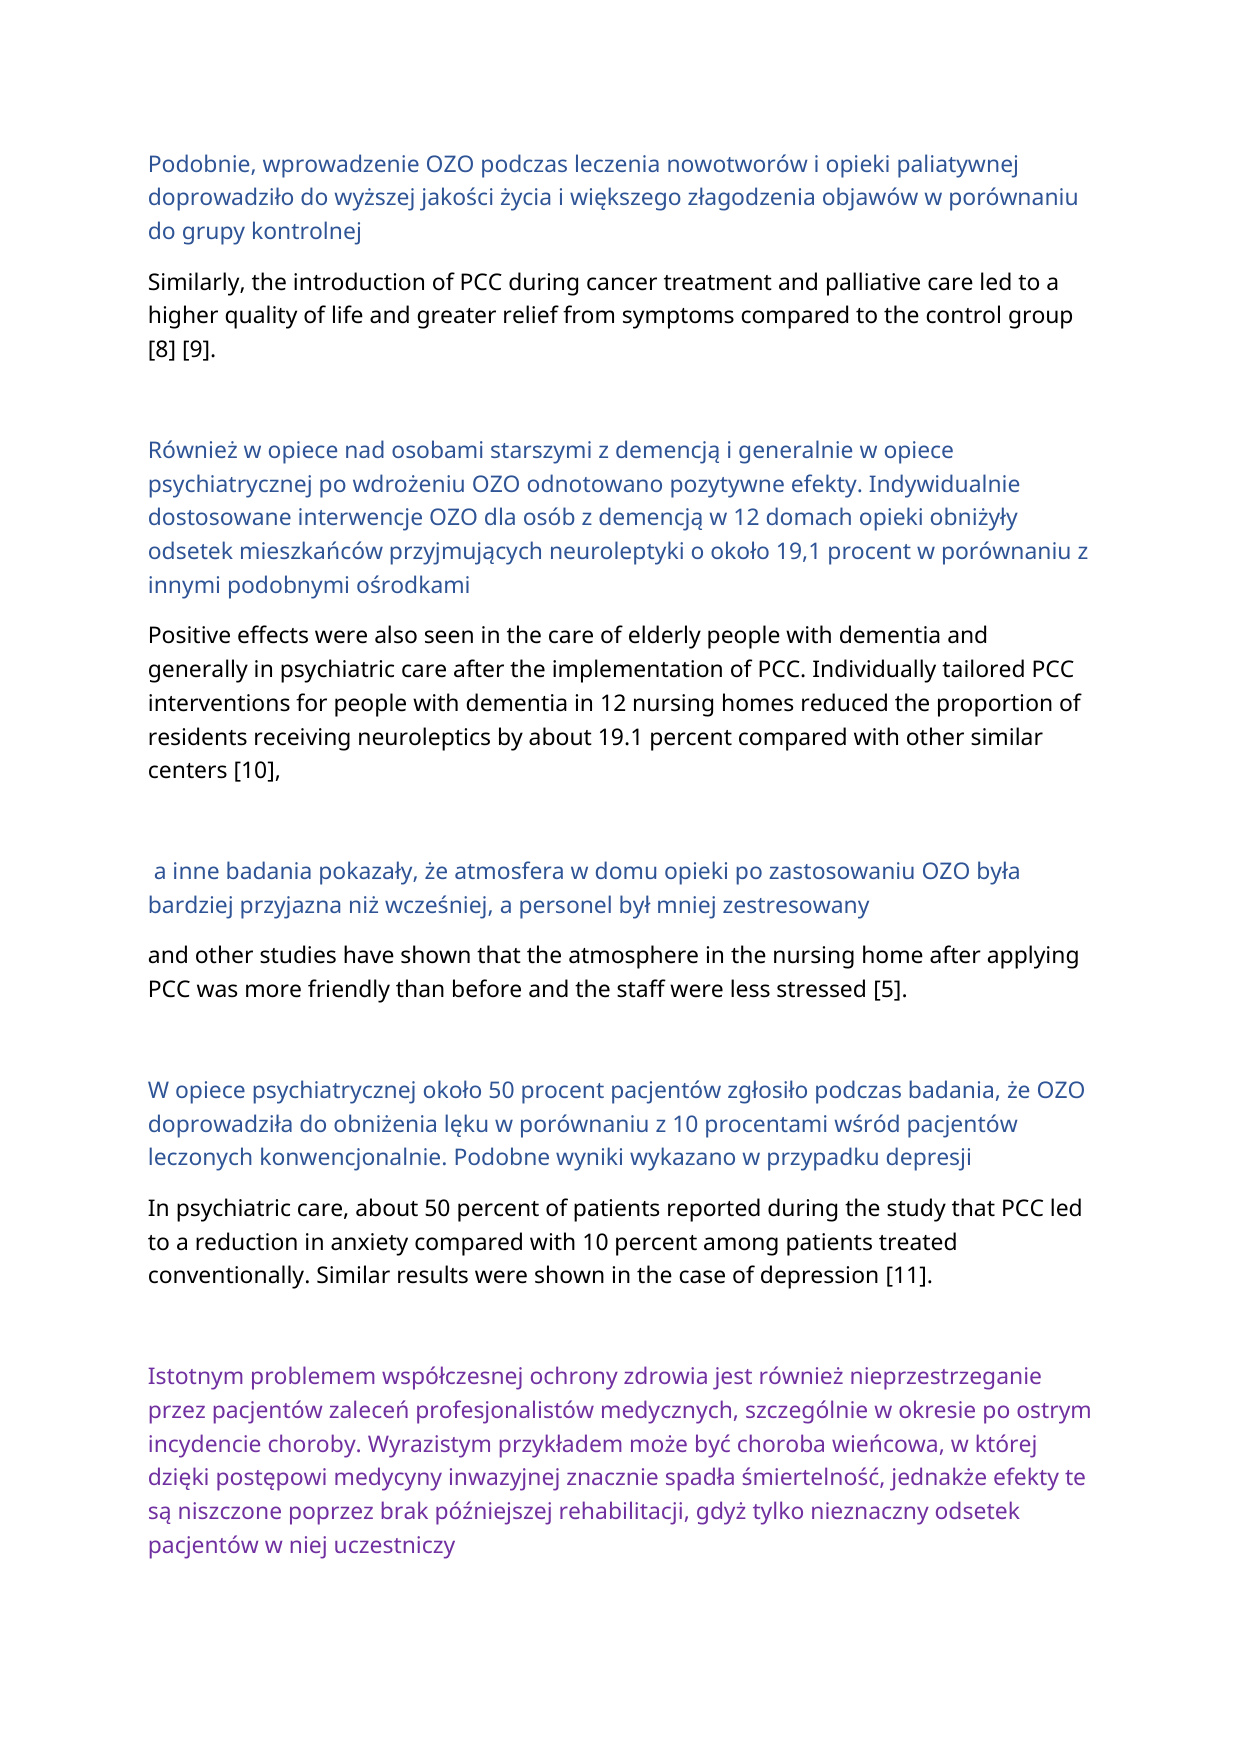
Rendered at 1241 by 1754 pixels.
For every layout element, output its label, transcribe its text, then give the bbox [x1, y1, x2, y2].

text Również w opiece nad osobami starszymi z demencją i generalnie w opiece psychiatrycznej po wdrożeniu OZO odnotowano pozytywne efekty. Indywidualnie dostosowane interwencje OZO dla osób z demencją w 12 domach opieki obniżyły odsetek mieszkańców przyjmujących neuroleptyki o około 19,1 procent w porównaniu z innymi podobnymi ośrodkami [148, 434, 1093, 600]
text Positive effects were also seen in the care of elderly people with dementia and generally in psychiatric care after the implementation of PCC. Individually tailored PCC interventions for people with dementia in 12 nursing homes reduced the proportion of residents receiving neuroleptics by about 19.1 percent compared with other similar centers [10], [148, 619, 1093, 786]
text a inne badania pokazały, że atmosfera w domu opieki po zastosowaniu OZO była bardziej przyjazna niż wcześniej, a personel był mniej zestresowany [148, 855, 1093, 920]
text Similarly, the introduction of PCC during cancer treatment and palliative care led to a higher quality of life and greater relief from symptoms compared to the control group [8] [9]. [148, 266, 1093, 364]
text Podobnie, wprowadzenie OZO podczas leczenia nowotworów i opieki paliatywnej doprowadziło do wyższej jakości życia i większego złagodzenia objawów w porównaniu do grupy kontrolnej [148, 148, 1093, 246]
text Istotnym problemem współczesnej ochrony zdrowia jest również nieprzestrzeganie przez pacjentów zaleceń profesjonalistów medycznych, szczególnie w okresie po ostrym incydencie choroby. Wyrazistym przykładem może być choroba wieńcowa, w której dzięki postępowi medycyny inwazyjnej znacznie spadła śmiertelność, jednakże efekty te są niszczone poprzez brak późniejszej rehabilitacji, gdyż tylko nieznaczny odsetek pacjentów w niej uczestniczy [148, 1360, 1093, 1560]
text In psychiatric care, about 50 percent of patients reported during the study that PCC led to a reduction in anxiety compared with 10 percent among patients treated conventionally. Similar results were shown in the case of depression [11]. [148, 1192, 1093, 1291]
text and other studies have shown that the atmosphere in the nursing home after applying PCC was more friendly than before and the staff were less stressed [5]. [148, 939, 1093, 1004]
text W opiece psychiatrycznej około 50 procent pacjentów zgłosiło podczas badania, że OZO doprowadziła do obniżenia lęku w porównaniu z 10 procentami wśród pacjentów leczonych konwencjonalnie. Podobne wyniki wykazano w przypadku depresji [148, 1074, 1093, 1173]
